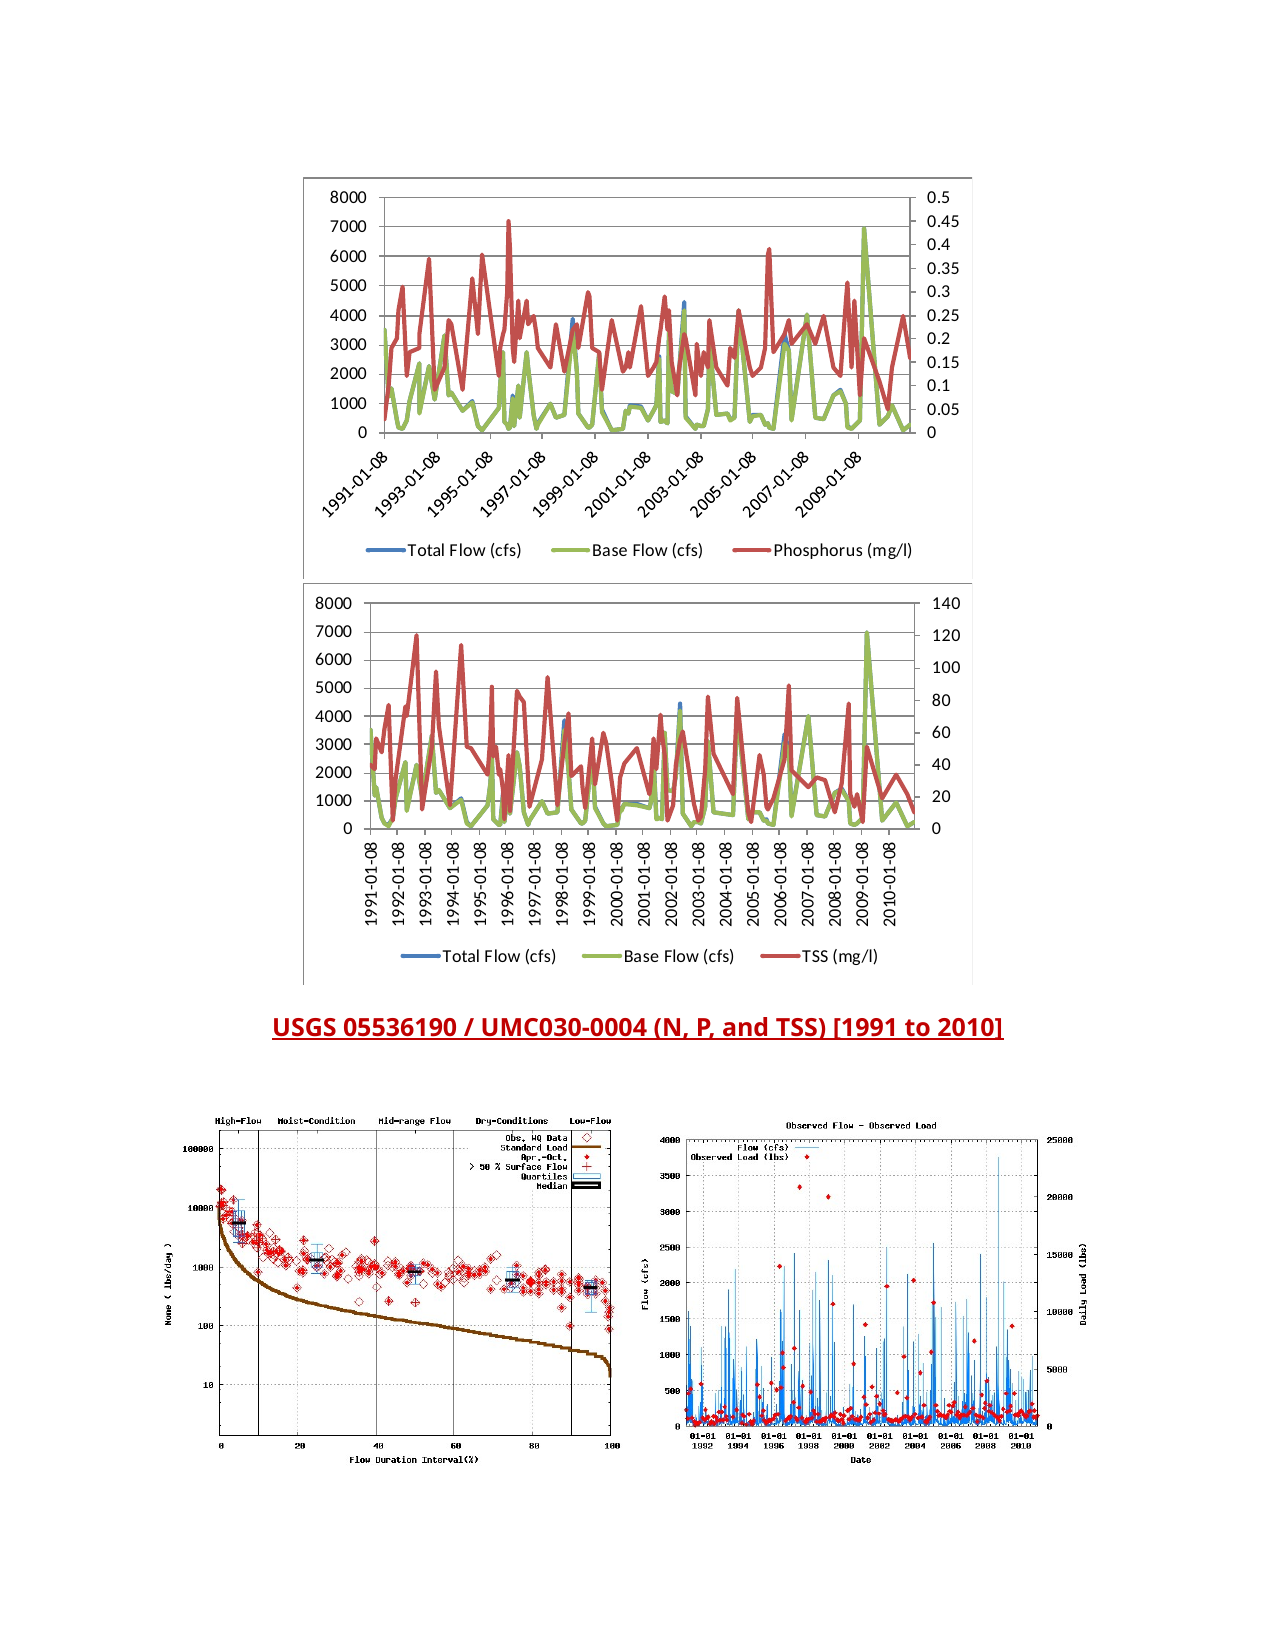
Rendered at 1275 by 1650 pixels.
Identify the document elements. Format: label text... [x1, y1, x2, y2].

text USGS 05536190 / UMC030-0004 (N, P, and TSS) [1991 to 2010] [150, 1009, 1125, 1043]
picture [150, 1111, 623, 1466]
picture [627, 1111, 1101, 1466]
